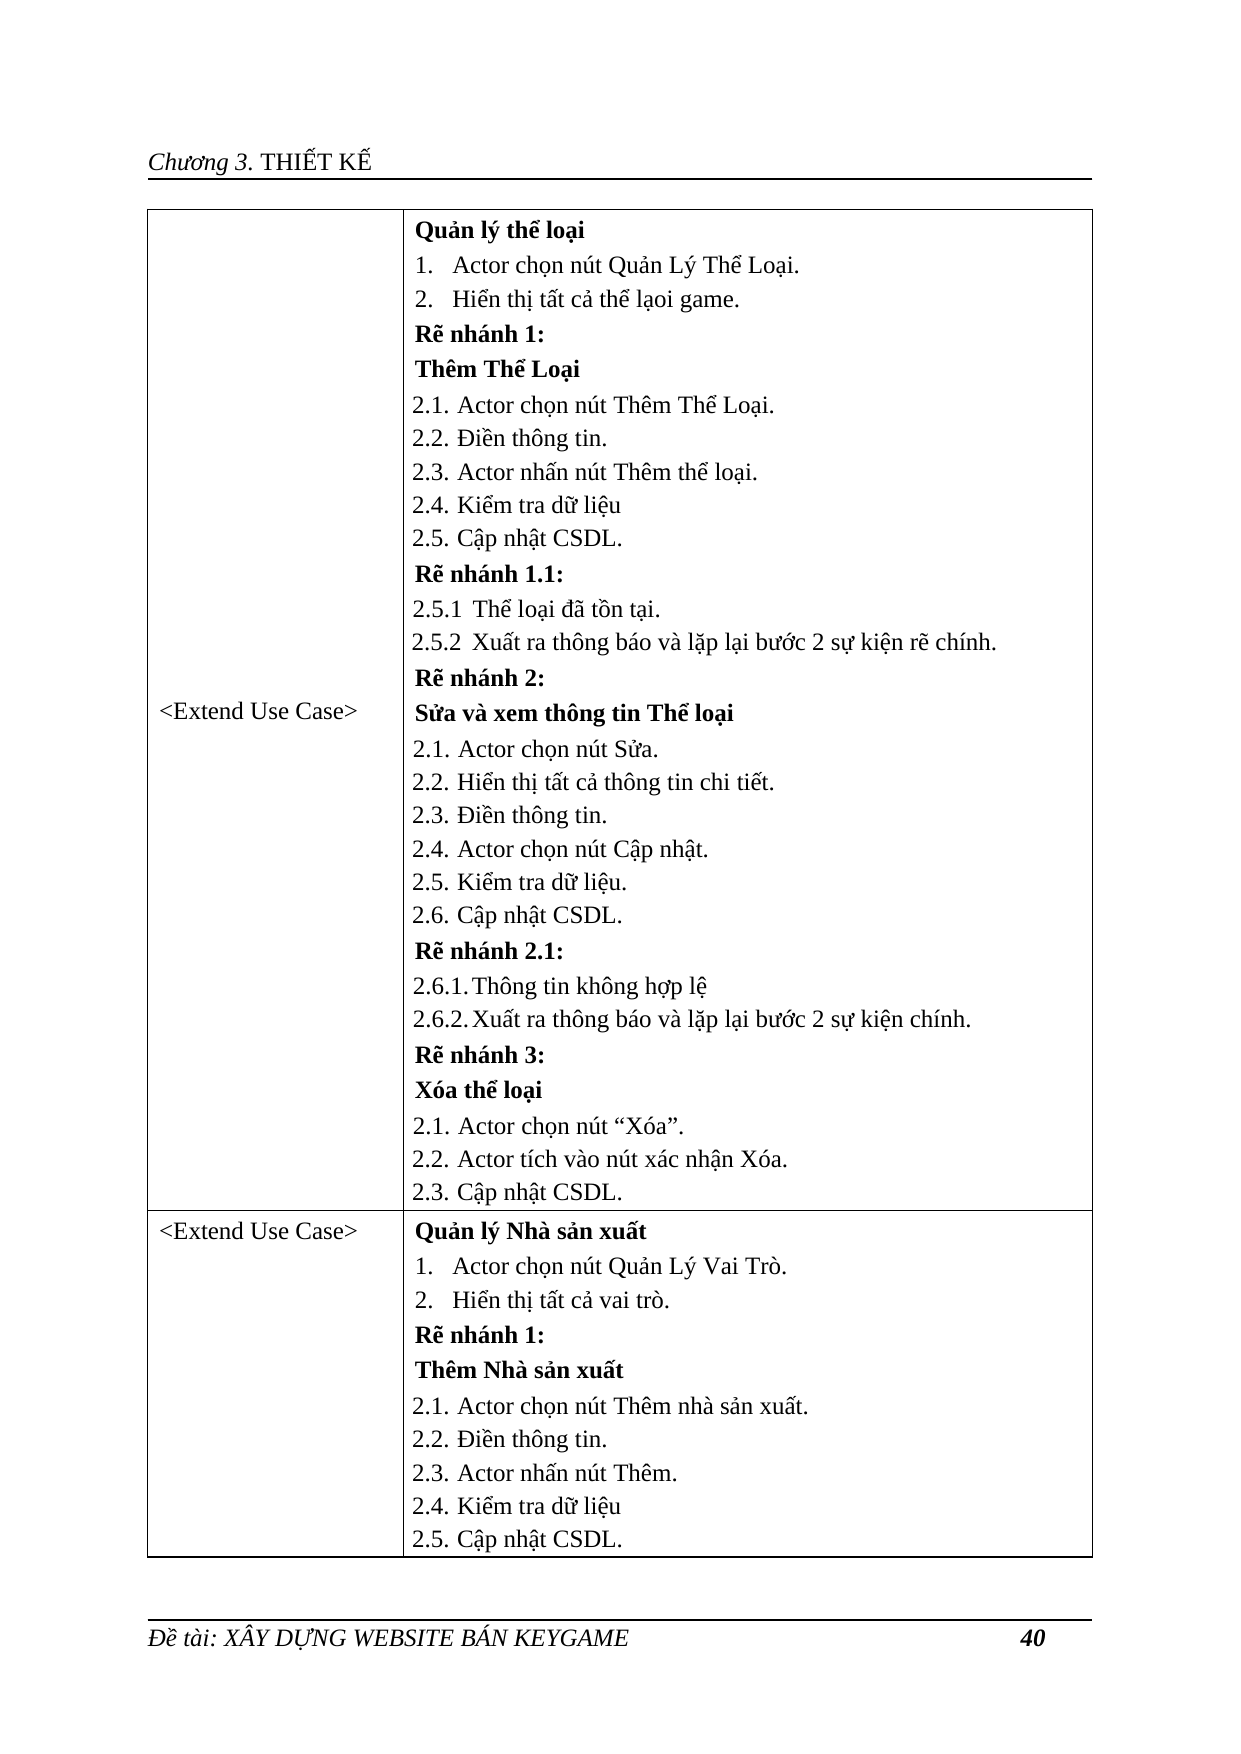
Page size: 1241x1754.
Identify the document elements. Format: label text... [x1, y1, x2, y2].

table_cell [404, 1211, 1092, 1556]
table_cell <Extend Use Case> [148, 1211, 403, 1556]
table_cell Quản lý thể loại Actor chọn nút Quản Lý Thể Loại. Hiển thị tất cả thể lạoi game. Rẽ nhánh 1: Thêm Thể Loại Actor chọn nút Thêm Thể Loại. Điền thông tin. Actor nhấn nút Thêm thể loại. Kiểm tra dữ liệu Cập nhật CSDL. Rẽ nhánh 1.1: Thể loại đã tồn tại. Xuất ra thông báo và lặp lại bước 2 sự kiện rẽ chính. Rẽ nhánh 2: Sửa và xem thông tin Thể loại Actor chọn nút Sửa. Hiển thị tất cả thông tin chi tiết. Điền thông tin. Actor chọn nút Cập nhật. Kiểm tra dữ liệu. Cập nhật CSDL. Rẽ nhánh 2.1: Thông tin không hợp lệ Xuất ra thông báo và lặp lại bước 2 sự kiện chính. Rẽ nhánh 3: Xóa thể loại Actor chọn nút “Xóa”. Actor tích vào nút xác nhận Xóa. Cập nhật CSDL. [404, 210, 1092, 1209]
table_cell <Extend Use Case> [148, 210, 403, 1209]
